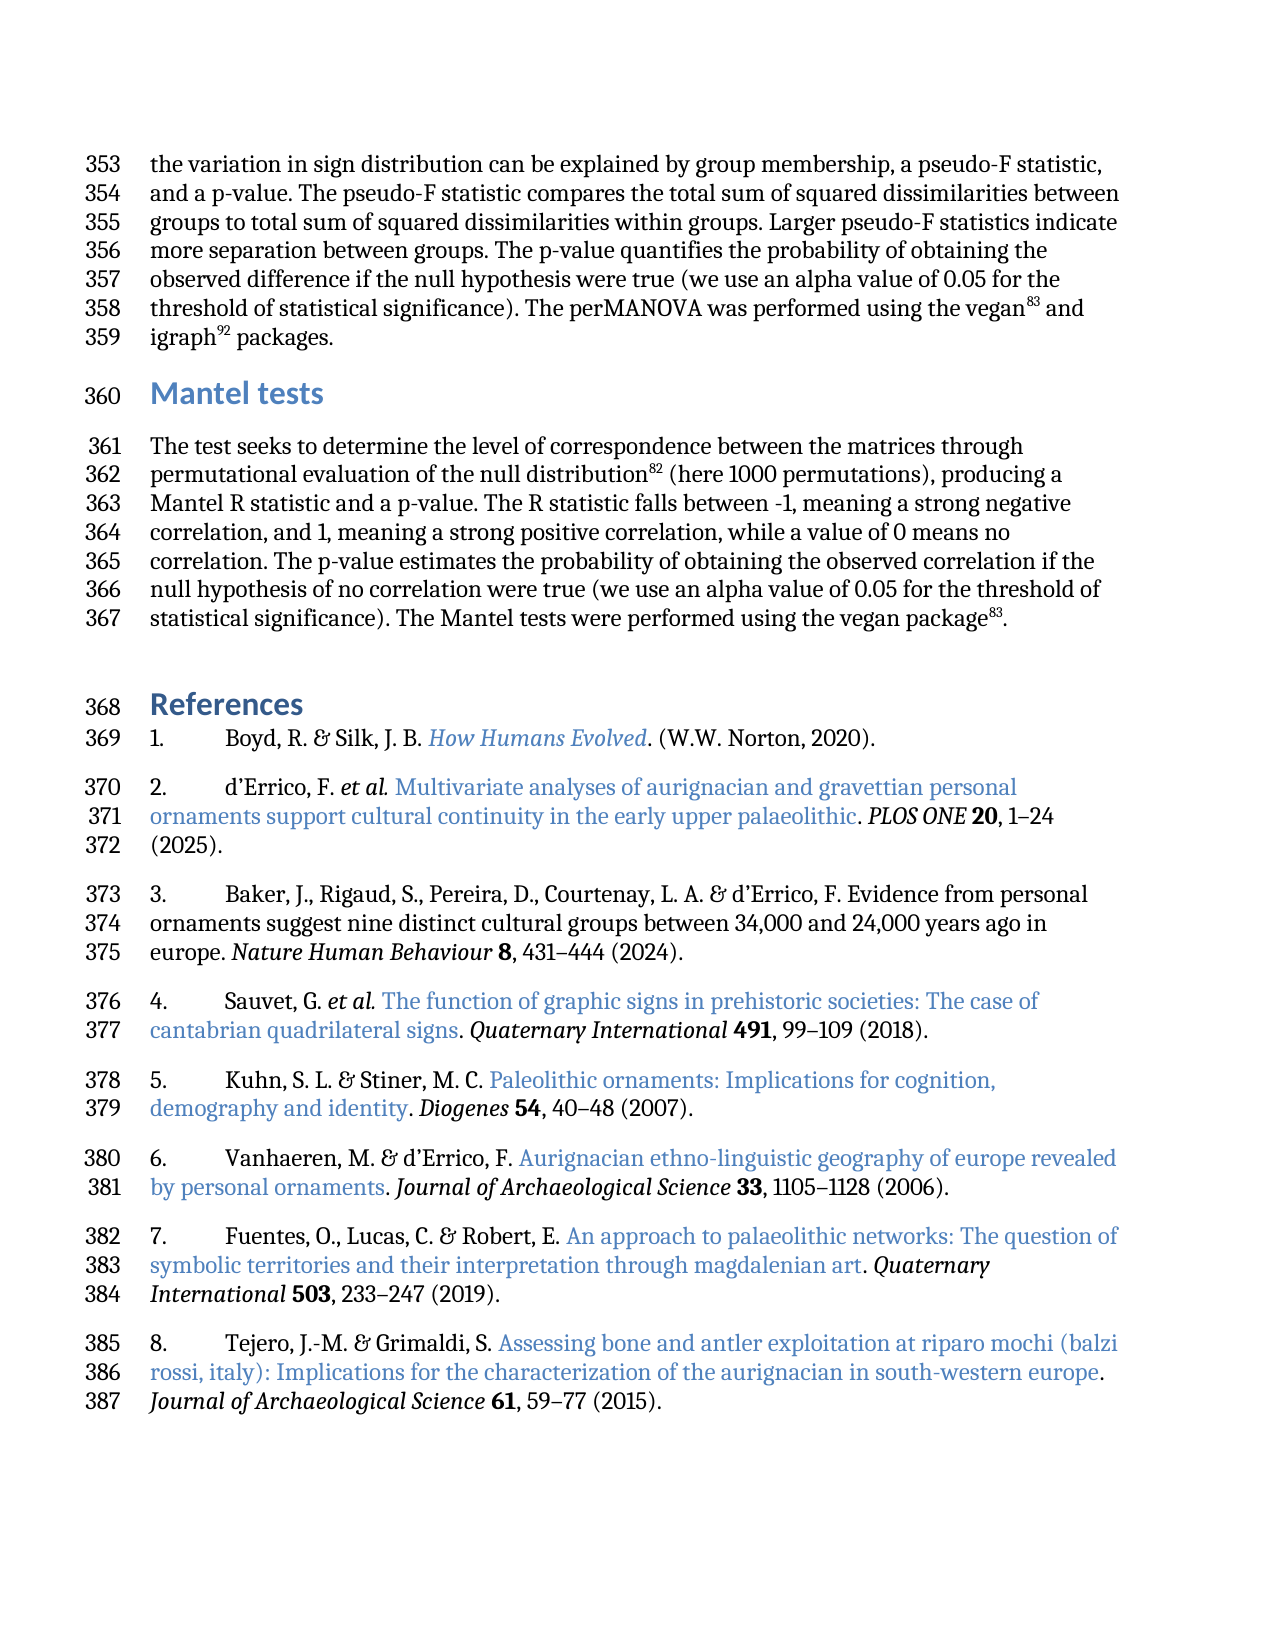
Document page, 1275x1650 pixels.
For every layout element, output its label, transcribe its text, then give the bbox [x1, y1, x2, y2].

text 2. d’Errico, F. et al. Multivariate analyses of aurignacian and gravettian personal ornaments support cultural continuity in the early upper palaeolithic. PLOS ONE 20, 1–24 (2025). [150, 773, 1125, 859]
text 4. Sauvet, G. et al. The function of graphic signs in prehistoric societies: The case of cantabrian quadrilateral signs. Quaternary International 491, 99–109 (2018). [150, 987, 1125, 1045]
text 3. Baker, J., Rigaud, S., Pereira, D., Courtenay, L. A. & d’Errico, F. Evidence from personal ornaments suggest nine distinct cultural groups between 34,000 and 24,000 years ago in europe. Nature Human Behaviour 8, 431–444 (2024). [150, 880, 1125, 966]
text 5. Kuhn, S. L. & Stiner, M. C. Paleolithic ornaments: Implications for cognition, demography and identity. Diogenes 54, 40–48 (2007). [150, 1066, 1125, 1123]
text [150, 150, 1125, 351]
text 6. Vanhaeren, M. & d’Errico, F. Aurignacian ethno-linguistic geography of europe revealed by personal ornaments. Journal of Archaeological Science 33, 1105–1128 (2006). [150, 1144, 1125, 1201]
text The test seeks to determine the level of correspondence between the matrices through permutational evaluation of the null distribution82 (here 1000 permutations), producing a Mantel R statistic and a p-value. The R statistic falls between -1, meaning a strong negative correlation, and 1, meaning a strong positive correlation, while a value of 0 means no correlation. The p-value estimates the probability of obtaining the observed correlation if the null hypothesis of no correlation were true (we use an alpha value of 0.05 for the threshold of statistical significance). The Mantel tests were performed using the vegan package83. [150, 432, 1125, 633]
subtitle References [150, 683, 1125, 723]
subtitle Mantel tests [150, 372, 1125, 413]
text 8. Tejero, J.-M. & Grimaldi, S. Assessing bone and antler exploitation at riparo mochi (balzi rossi, italy): Implications for the characterization of the aurignacian in south-western europe. Journal of Archaeological Science 61, 59–77 (2015). [150, 1329, 1125, 1416]
text 7. Fuentes, O., Lucas, C. & Robert, E. An approach to palaeolithic networks: The question of symbolic territories and their interpretation through magdalenian art. Quaternary International 503, 233–247 (2019). [150, 1222, 1125, 1308]
text 1. Boyd, R. & Silk, J. B. How Humans Evolved. (W.W. Norton, 2020). [150, 723, 1125, 752]
